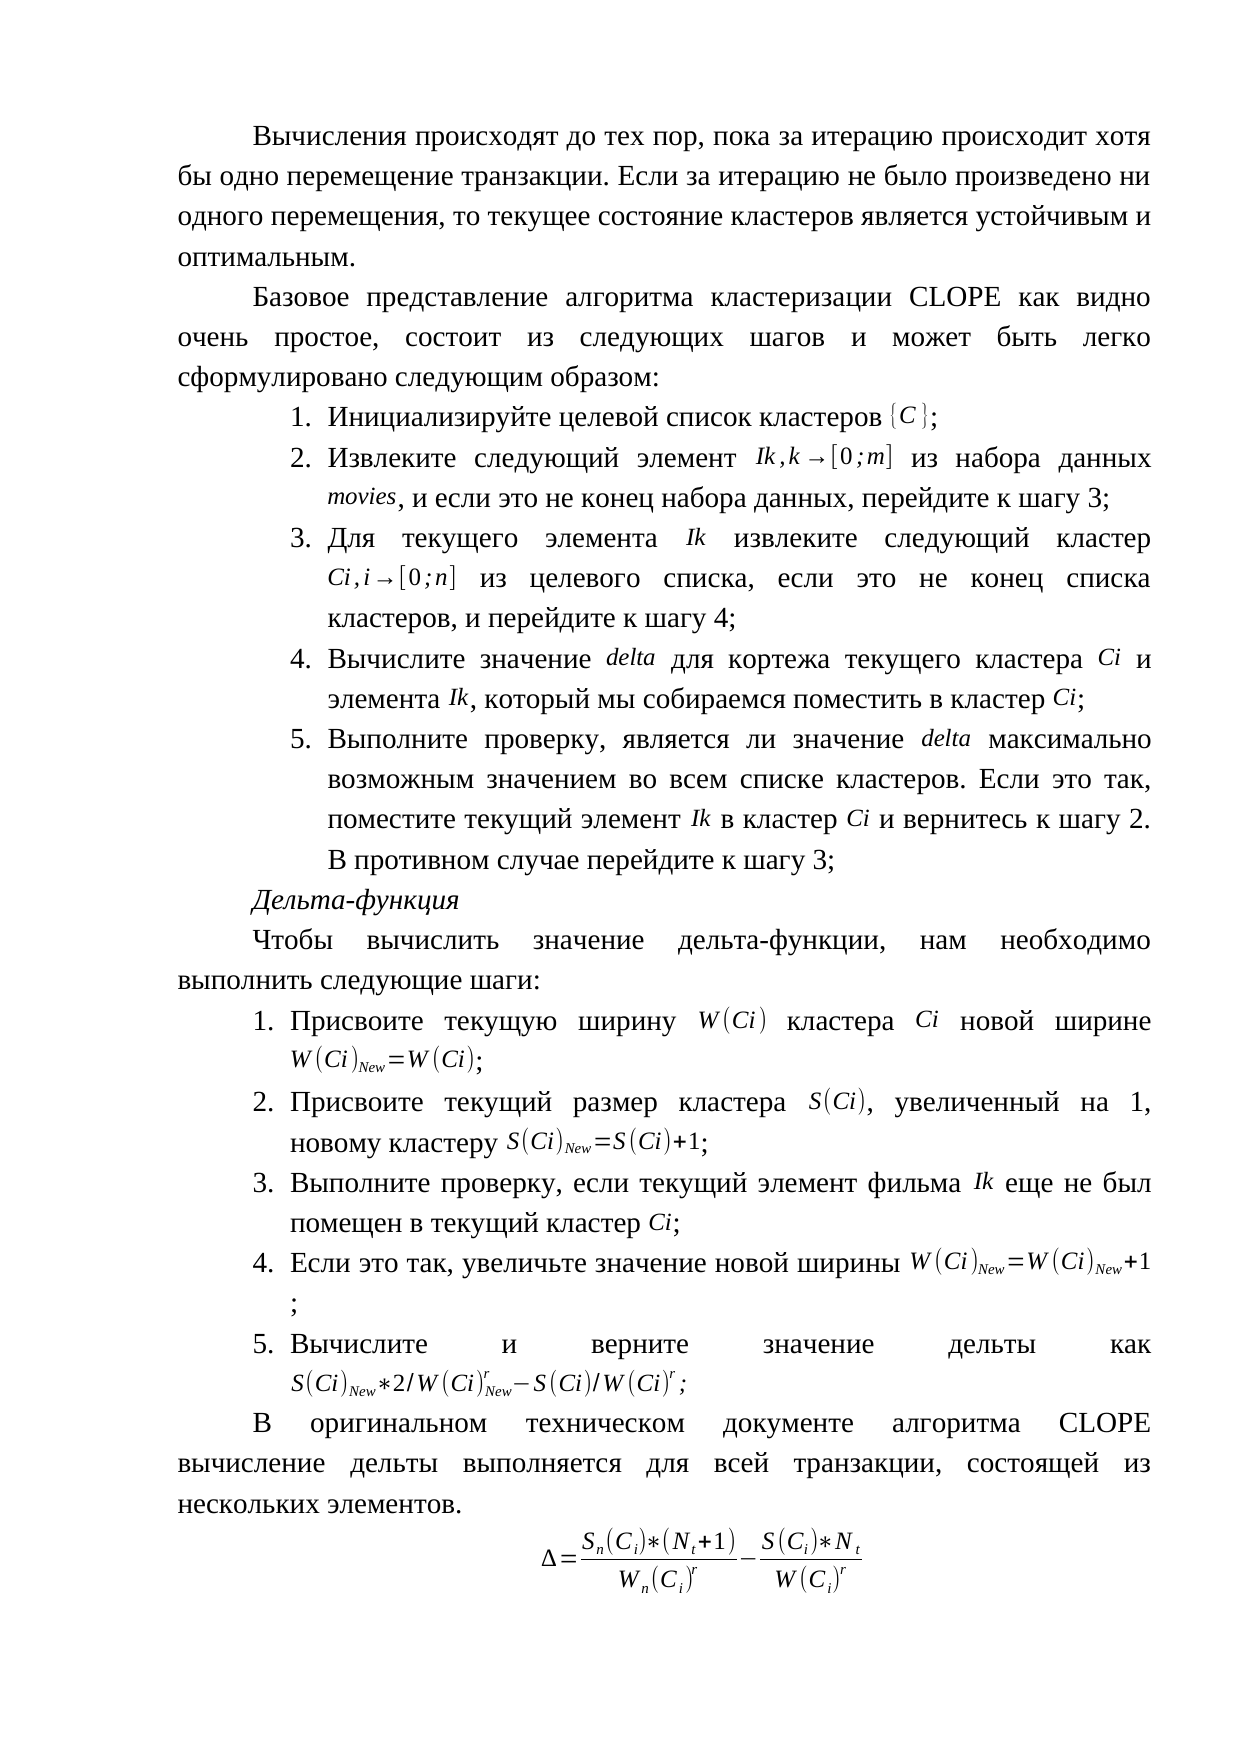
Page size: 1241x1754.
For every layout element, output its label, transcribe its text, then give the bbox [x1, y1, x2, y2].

list Присвоите текущую ширину кластера новой ширине ; [252, 1003, 1152, 1078]
list Выполните проверку, является ли значение максимально возможным значением во всем списке кластеров. Если это так, поместите текущий элемент в кластер и вернитесь к шагу 2. В противном случае перейдите к шагу 3; [290, 721, 1152, 875]
text Вычисления происходят до тех пор, пока за итерацию происходит хотя бы одно перемещение транзакции. Если за итерацию не было произведено ни одного перемещения, то текущее состояние кластеров является устойчивым и оптимальным. [177, 118, 1152, 272]
list Инициализируйте целевой список кластеров ; [290, 399, 1152, 433]
list Для текущего элемента извлеките следующий кластер из целевого списка, если это не конец списка кластеров, и перейдите к шагу 4; [290, 520, 1152, 634]
text Чтобы вычислить значение дельта-функции, нам необходимо выполнить следующие шаги: [177, 922, 1152, 996]
list Вычислите и верните значение дельты как [252, 1326, 1152, 1400]
list Выполните проверку, если текущий элемент фильма еще не был помещен в текущий кластер ; [252, 1165, 1152, 1239]
list Извлеките следующий элемент из набора данных , и если это не конец набора данных, перейдите к шагу 3; [290, 440, 1152, 513]
list Если это так, увеличьте значение новой ширины ; [252, 1245, 1152, 1319]
text Базовое представление алгоритма кластеризации CLOPE как видно очень простое, состоит из следующих шагов и может быть легко сформулировано следующим образом: [177, 279, 1152, 393]
list Присвоите текущий размер кластера , увеличенный на 1, новому кластеру ; [252, 1084, 1152, 1158]
list Вычислите значение для кортежа текущего кластера и элемента , который мы собираемся поместить в кластер ; [290, 641, 1152, 714]
text Дельта-функция [177, 882, 1152, 916]
text В оригинальном техническом документе алгоритма CLOPE вычисление дельты выполняется для всей транзакции, состоящей из нескольких элементов. [177, 1405, 1152, 1519]
